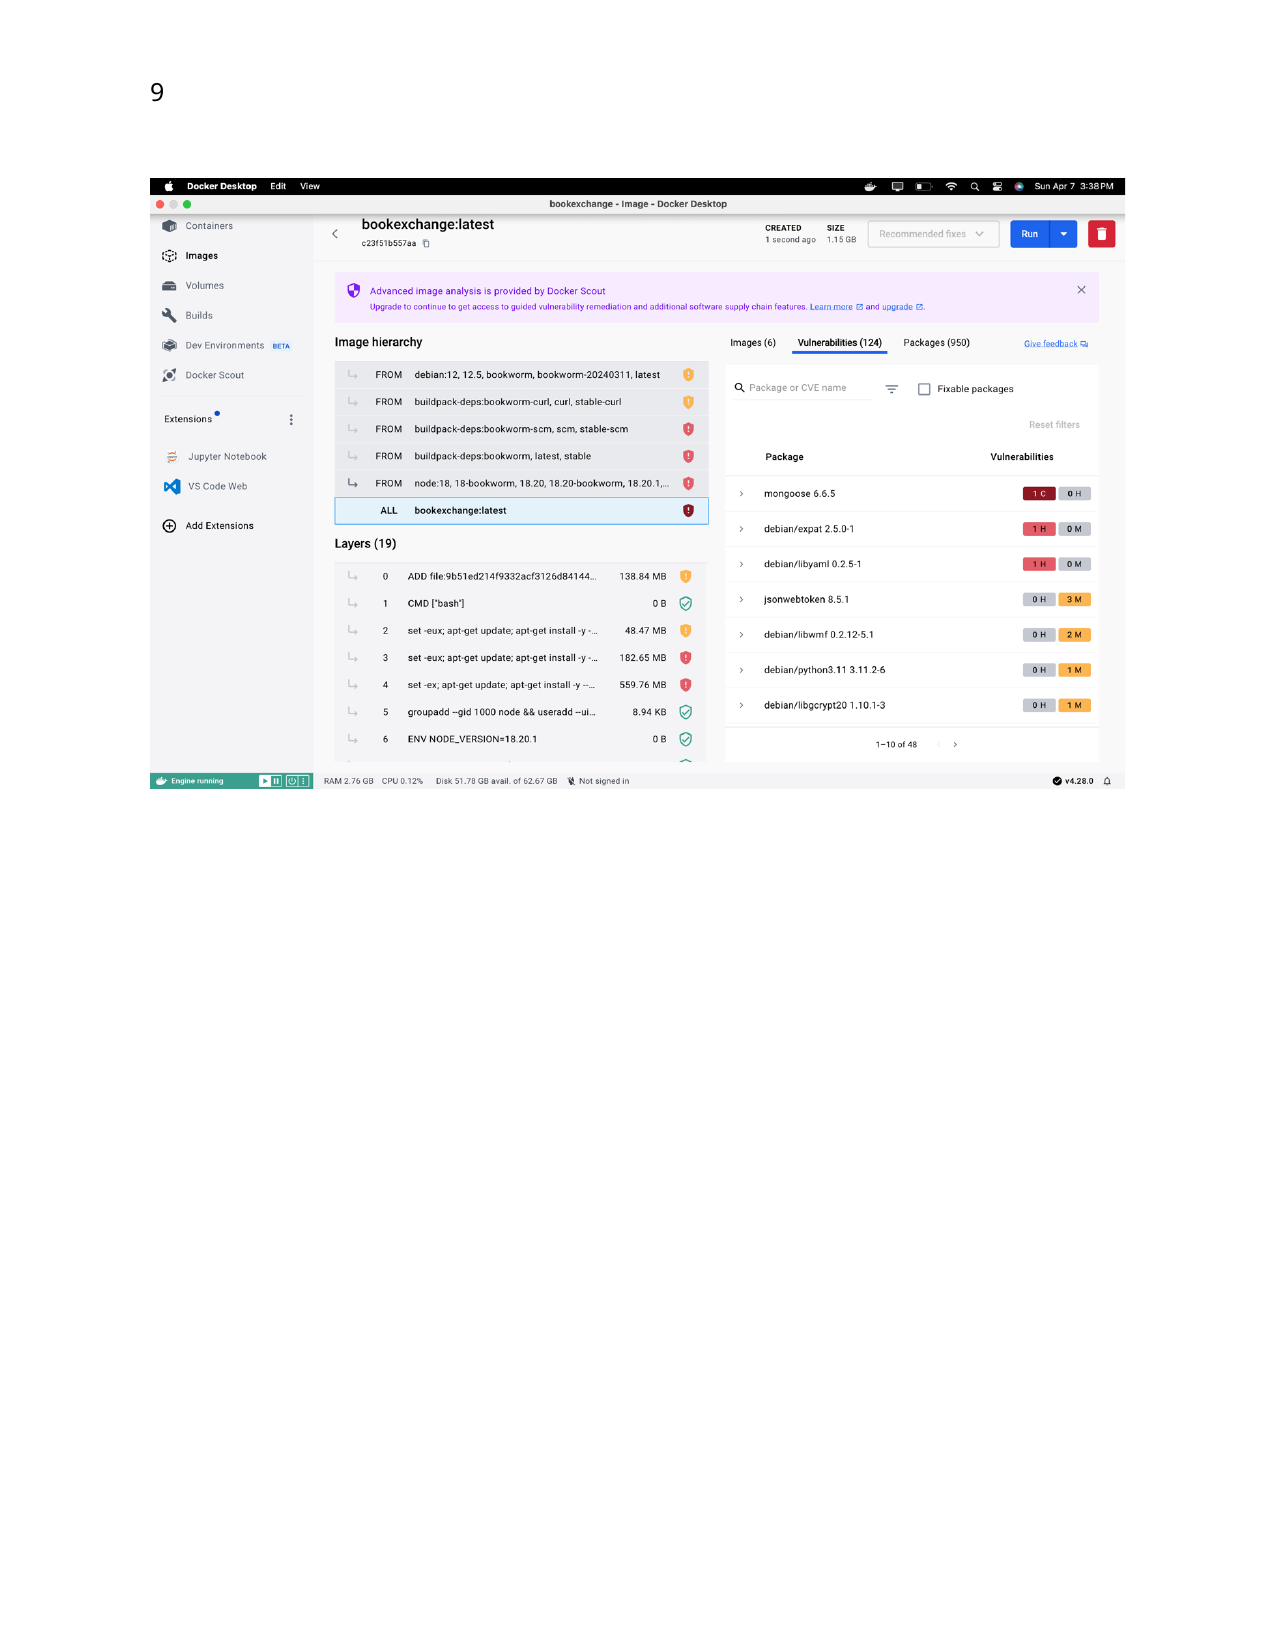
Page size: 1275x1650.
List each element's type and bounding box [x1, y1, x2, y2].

picture [150, 178, 1125, 789]
